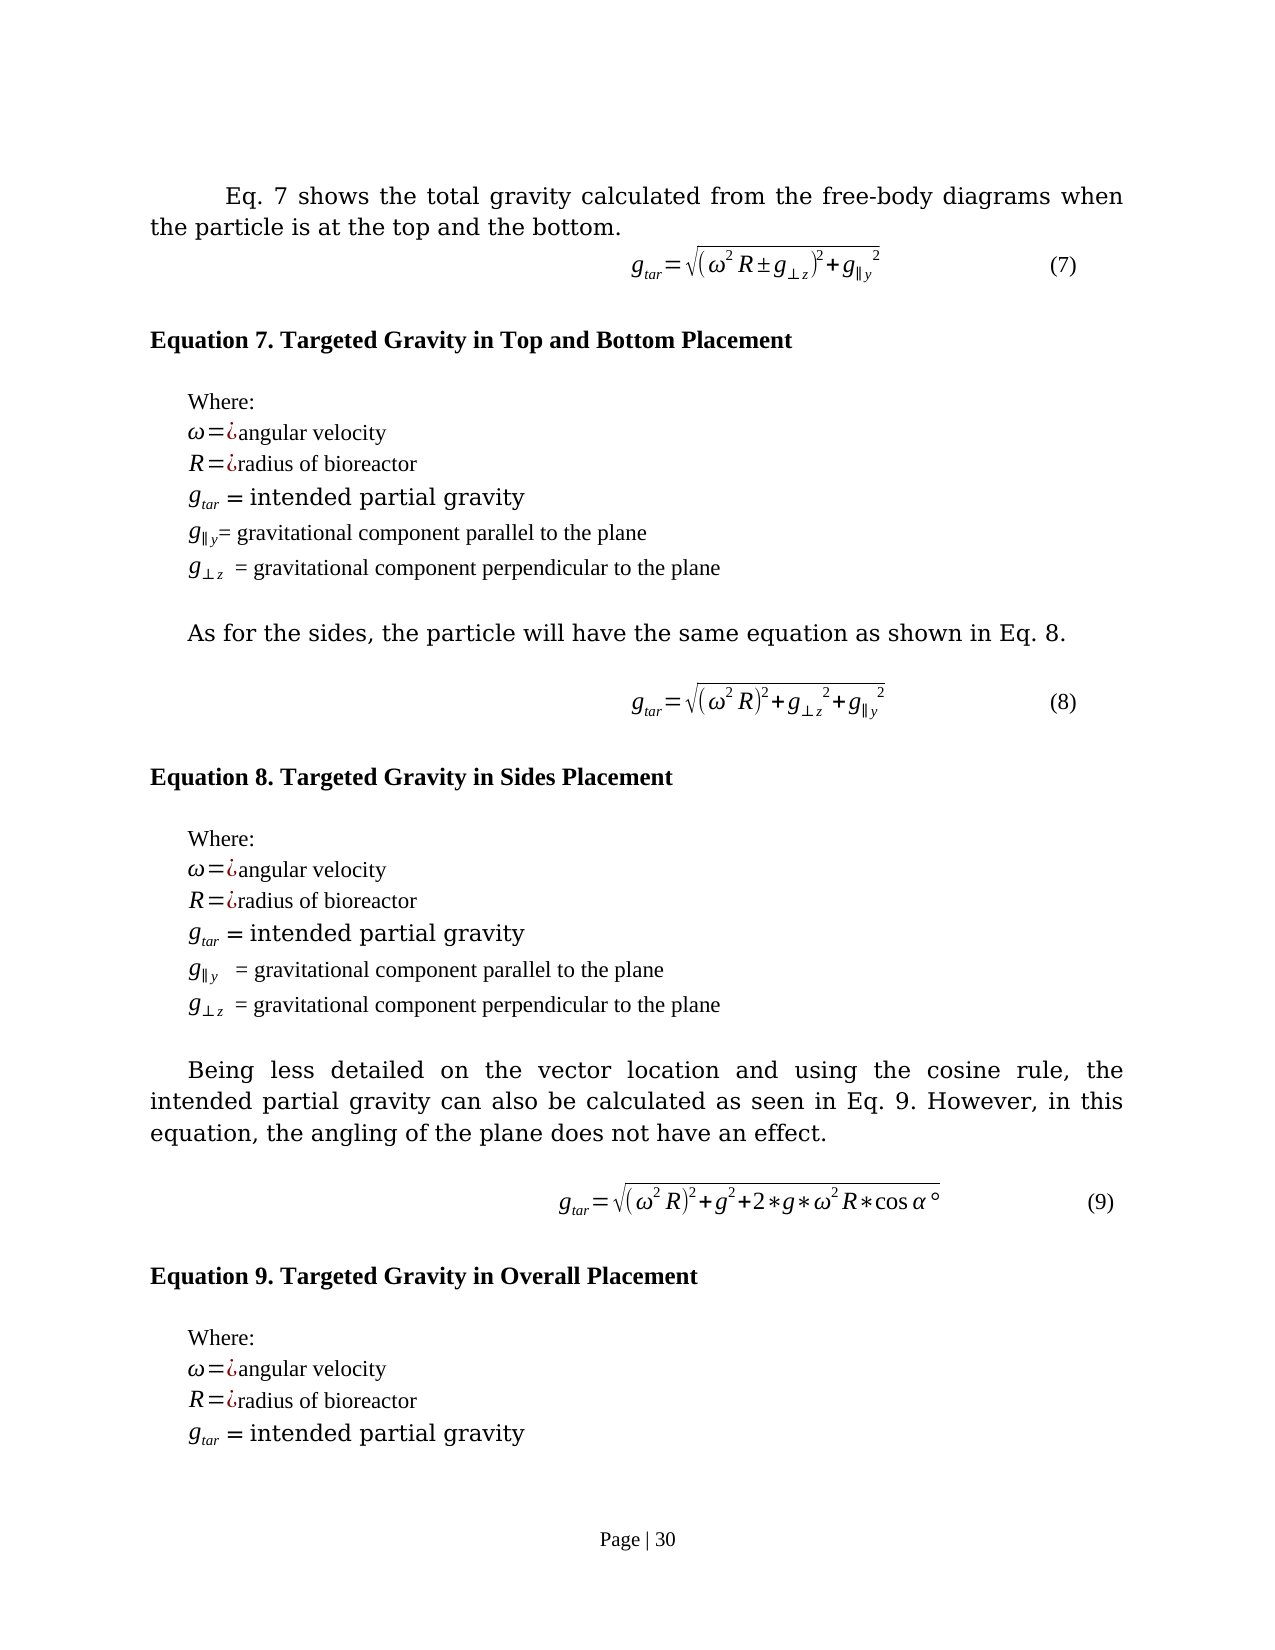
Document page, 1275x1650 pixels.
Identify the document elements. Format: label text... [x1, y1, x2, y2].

text = intended partial gravity [150, 481, 1125, 512]
text (9) [150, 1182, 1125, 1249]
text = gravitational component parallel to the plane [150, 953, 1125, 985]
text angular velocity [150, 855, 1125, 883]
text radius of bioreactor [150, 1386, 1125, 1414]
text (7) [150, 245, 1125, 282]
text radius of bioreactor [150, 450, 1125, 477]
text angular velocity [150, 418, 1125, 446]
text = intended partial gravity [150, 1418, 1125, 1449]
text Eq. 7 shows the total gravity calculated from the free-body diagrams when the particle is at the top and the bottom. [150, 182, 1125, 241]
text radius of bioreactor [150, 886, 1125, 914]
text = gravitational component perpendicular to the plane [150, 552, 1125, 583]
text angular velocity [150, 1355, 1125, 1382]
text As for the sides, the particle will have the same equation as shown in Eq. 8. [150, 618, 1125, 646]
text Where: [150, 1324, 1125, 1351]
text Being less detailed on the vector location and using the cosine rule, the intended partial gravity can also be calculated as seen in Eq. 9. However, in this equation, the angling of the plane does not have an effect. [150, 1055, 1125, 1146]
text Where: [150, 388, 1125, 414]
text = gravitational component perpendicular to the plane [150, 988, 1125, 1020]
text (8) [150, 682, 1125, 749]
text = gravitational component parallel to the plane [150, 517, 1125, 548]
text Where: [150, 825, 1125, 851]
text = intended partial gravity [150, 918, 1125, 949]
